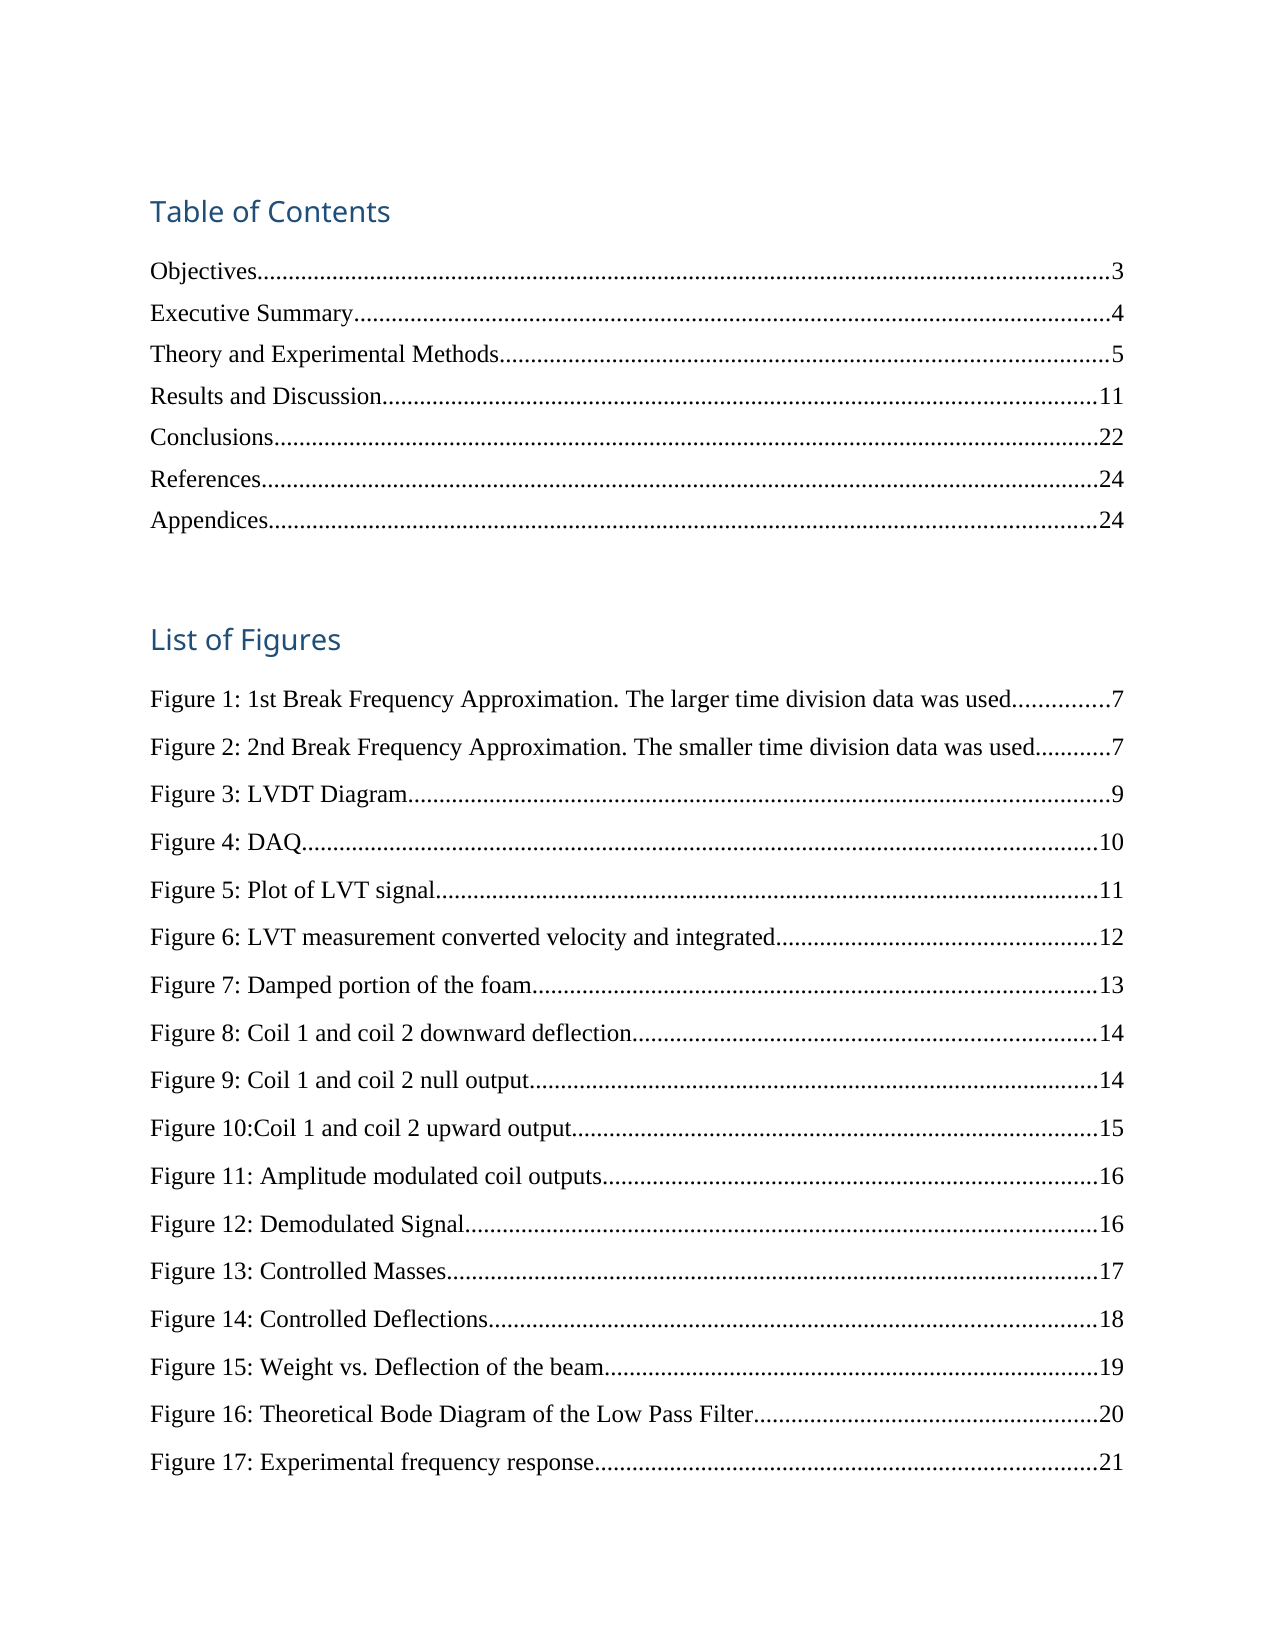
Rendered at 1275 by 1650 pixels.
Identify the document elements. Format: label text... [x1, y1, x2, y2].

text Figure 10:Coil 1 and coil 2 upward output 15 [150, 1113, 1125, 1142]
text Figure 12: Demodulated Signal 16 [150, 1209, 1125, 1237]
text Figure 13: Controlled Masses 17 [150, 1256, 1125, 1285]
text Figure 3: LVDT Diagram 9 [150, 779, 1125, 808]
text Figure 1: 1st Break Frequency Approximation. The larger time division data was used. 7 [150, 684, 1125, 713]
text Figure 2: 2nd Break Frequency Approximation. The smaller time division data was used. 7 [150, 732, 1125, 760]
text Figure 5: Plot of LVT signal 11 [150, 875, 1125, 903]
text Figure 11: Amplitude modulated coil outputs 16 [150, 1161, 1125, 1190]
text Figure 17: Experimental frequency response 21 [150, 1447, 1125, 1476]
text Figure 4: DAQ 10 [150, 827, 1125, 856]
text Figure 9: Coil 1 and coil 2 null output 14 [150, 1066, 1125, 1094]
text Figure 15: Weight vs. Deflection of the beam 19 [150, 1352, 1125, 1381]
text Figure 14: Controlled Deflections 18 [150, 1304, 1125, 1333]
subtitle List of Figures [150, 619, 1125, 659]
text Figure 7: Damped portion of the foam 13 [150, 970, 1125, 999]
text Figure 6: LVT measurement converted velocity and integrated 12 [150, 922, 1125, 951]
text Figure 16: Theoretical Bode Diagram of the Low Pass Filter 20 [150, 1399, 1125, 1428]
text Figure 8: Coil 1 and coil 2 downward deflection 14 [150, 1018, 1125, 1047]
